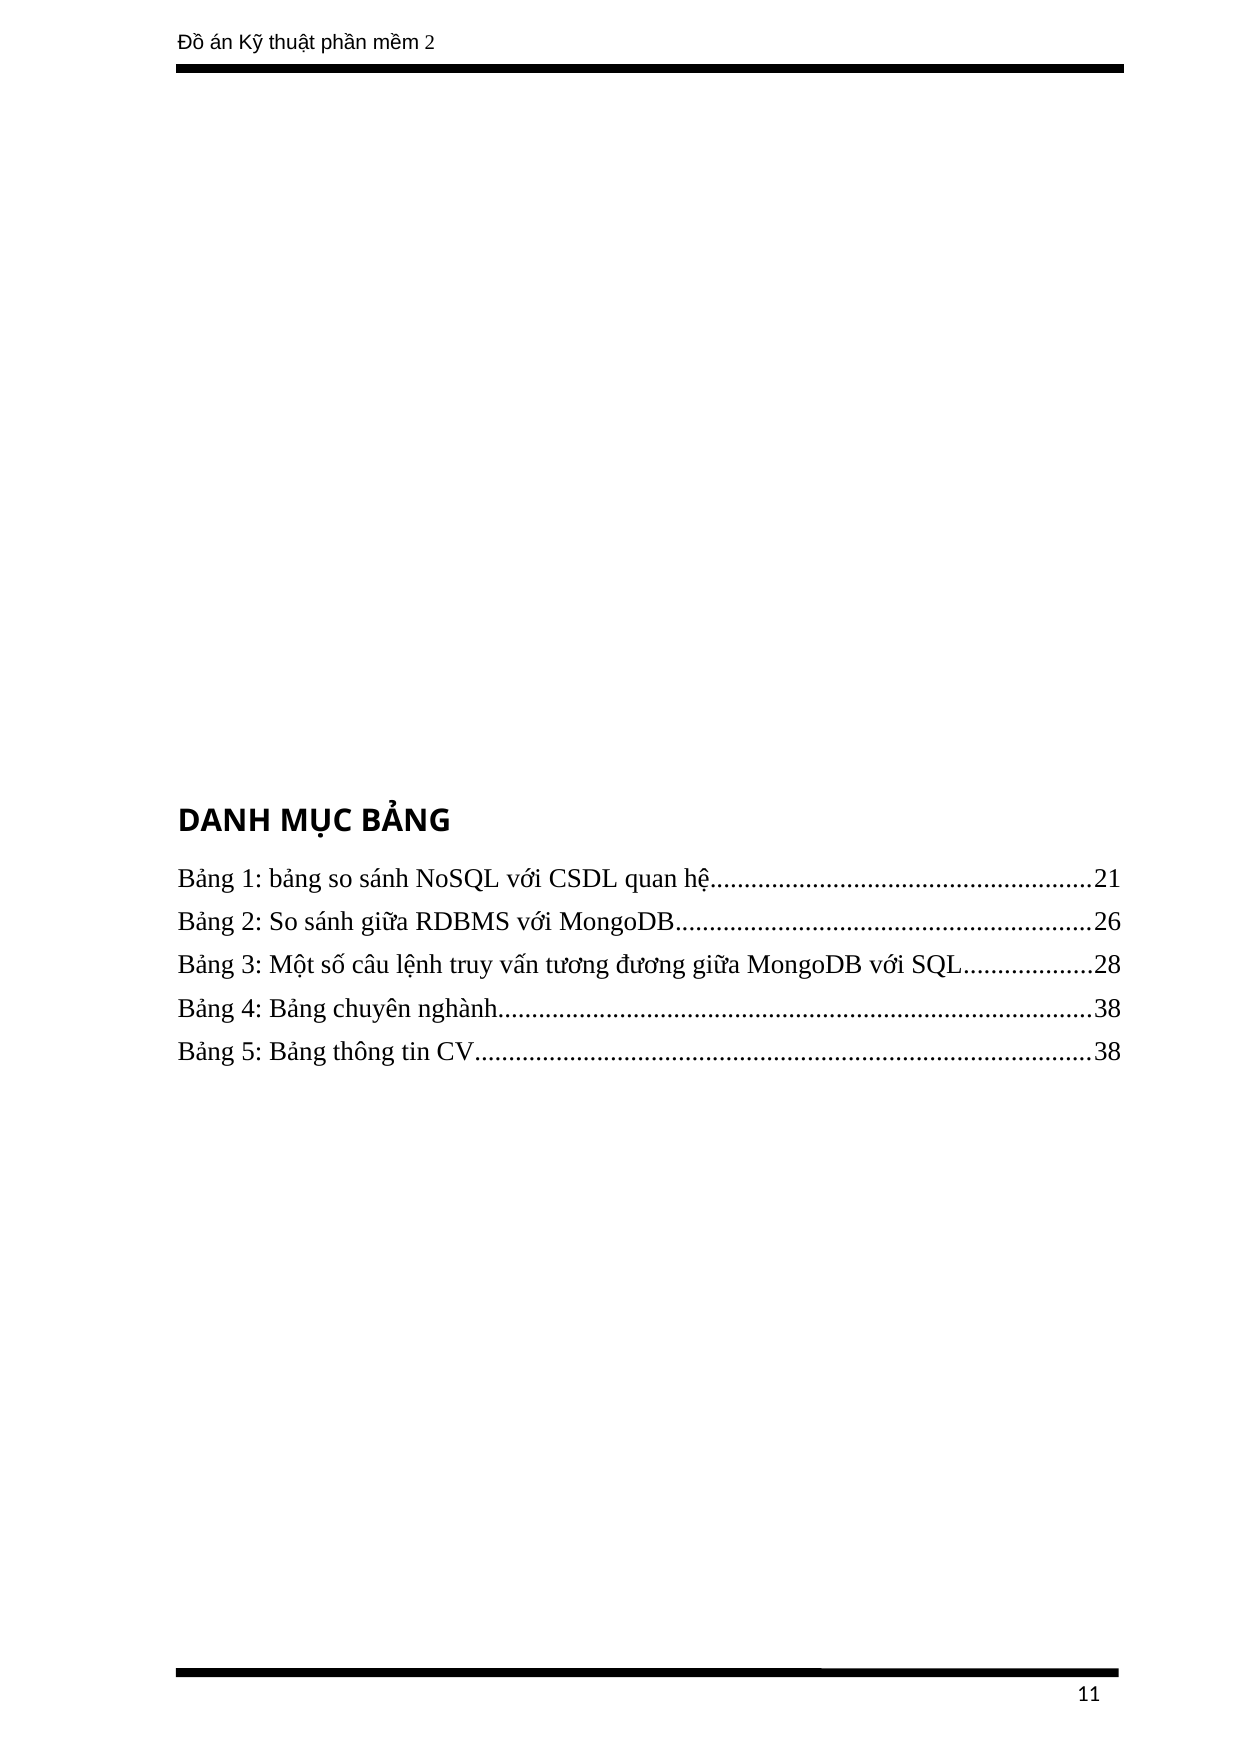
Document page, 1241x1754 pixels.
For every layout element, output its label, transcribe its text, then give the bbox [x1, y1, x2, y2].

text Bảng 4: Bảng chuyên nghành 38 [177, 992, 1122, 1023]
text Bảng 1: bảng so sánh NoSQL với CSDL quan hệ 21 [177, 862, 1122, 893]
text DANH MỤC BẢNG [177, 798, 1122, 841]
text Bảng 2: So sánh giữa RDBMS với MongoDB 26 [177, 905, 1122, 936]
text Bảng 5: Bảng thông tin CV 38 [177, 1035, 1122, 1066]
text Bảng 3: Một số câu lệnh truy vấn tương đương giữa MongoDB với SQL 28 [177, 948, 1122, 979]
